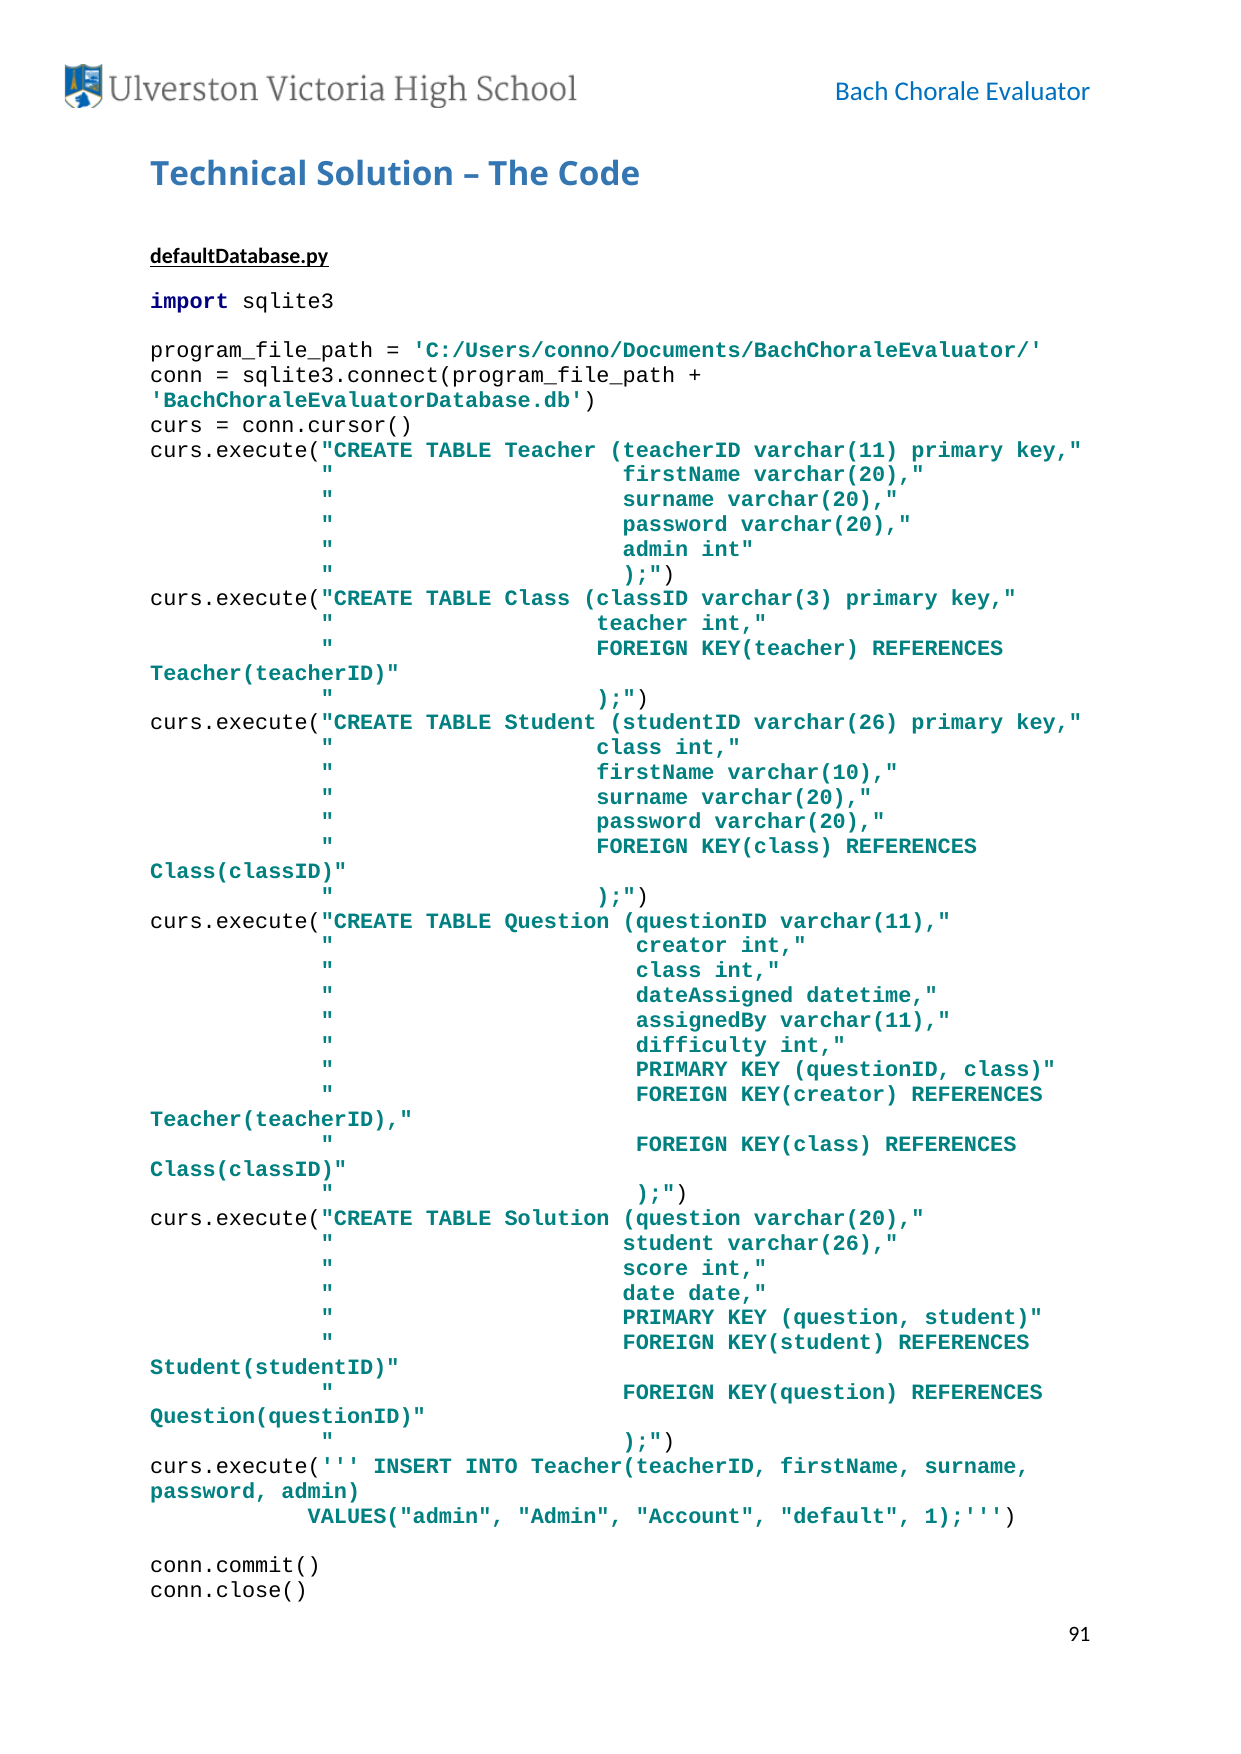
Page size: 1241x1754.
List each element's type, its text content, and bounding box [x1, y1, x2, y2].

picture [64, 64, 579, 107]
subtitle Technical Solution – The Code [150, 150, 1090, 195]
text defaultDatabase.py [150, 243, 1090, 269]
text import sqlite3 program_file_path = 'C:/Users/conno/Documents/BachChoraleEvaluator/' conn = sqlite3.connect(program_file_path + 'BachChoraleEvaluatorDatabase.db') curs = conn.cursor() curs.execute("CREATE TABLE Teacher (teacherID varchar(11) primary key," " firstName varchar(20)," " surname varchar(20)," " password varchar(20)," " admin int" " );") curs.execute("CREATE TABLE Class (classID varchar(3) primary key," " teacher int," " FOREIGN KEY(teacher) REFERENCES Teacher(teacherID)" " );") curs.execute("CREATE TABLE Student (studentID varchar(26) primary key," " class int," " firstName varchar(10)," " surname varchar(20)," " password varchar(20)," " FOREIGN KEY(class) REFERENCES Class(classID)" " );") curs.execute("CREATE TABLE Question (questionID varchar(11)," " creator int," " class int," " dateAssigned datetime," " assignedBy varchar(11)," " difficulty int," " PRIMARY KEY (questionID, class)" " FOREIGN KEY(creator) REFERENCES Teacher(teacherID)," " FOREIGN KEY(class) REFERENCES Class(classID)" " );") curs.execute("CREATE TABLE Solution (question varchar(20)," " student varchar(26)," " score int," " date date," " PRIMARY KEY (question, student)" " FOREIGN KEY(student) REFERENCES Student(studentID)" " FOREIGN KEY(question) REFERENCES Question(questionID)" " );") curs.execute(''' INSERT INTO Teacher(teacherID, firstName, surname, password, admin) VALUES("admin", "Admin", "Account", "default", 1);''') conn.commit() conn.close() [150, 290, 1090, 1604]
